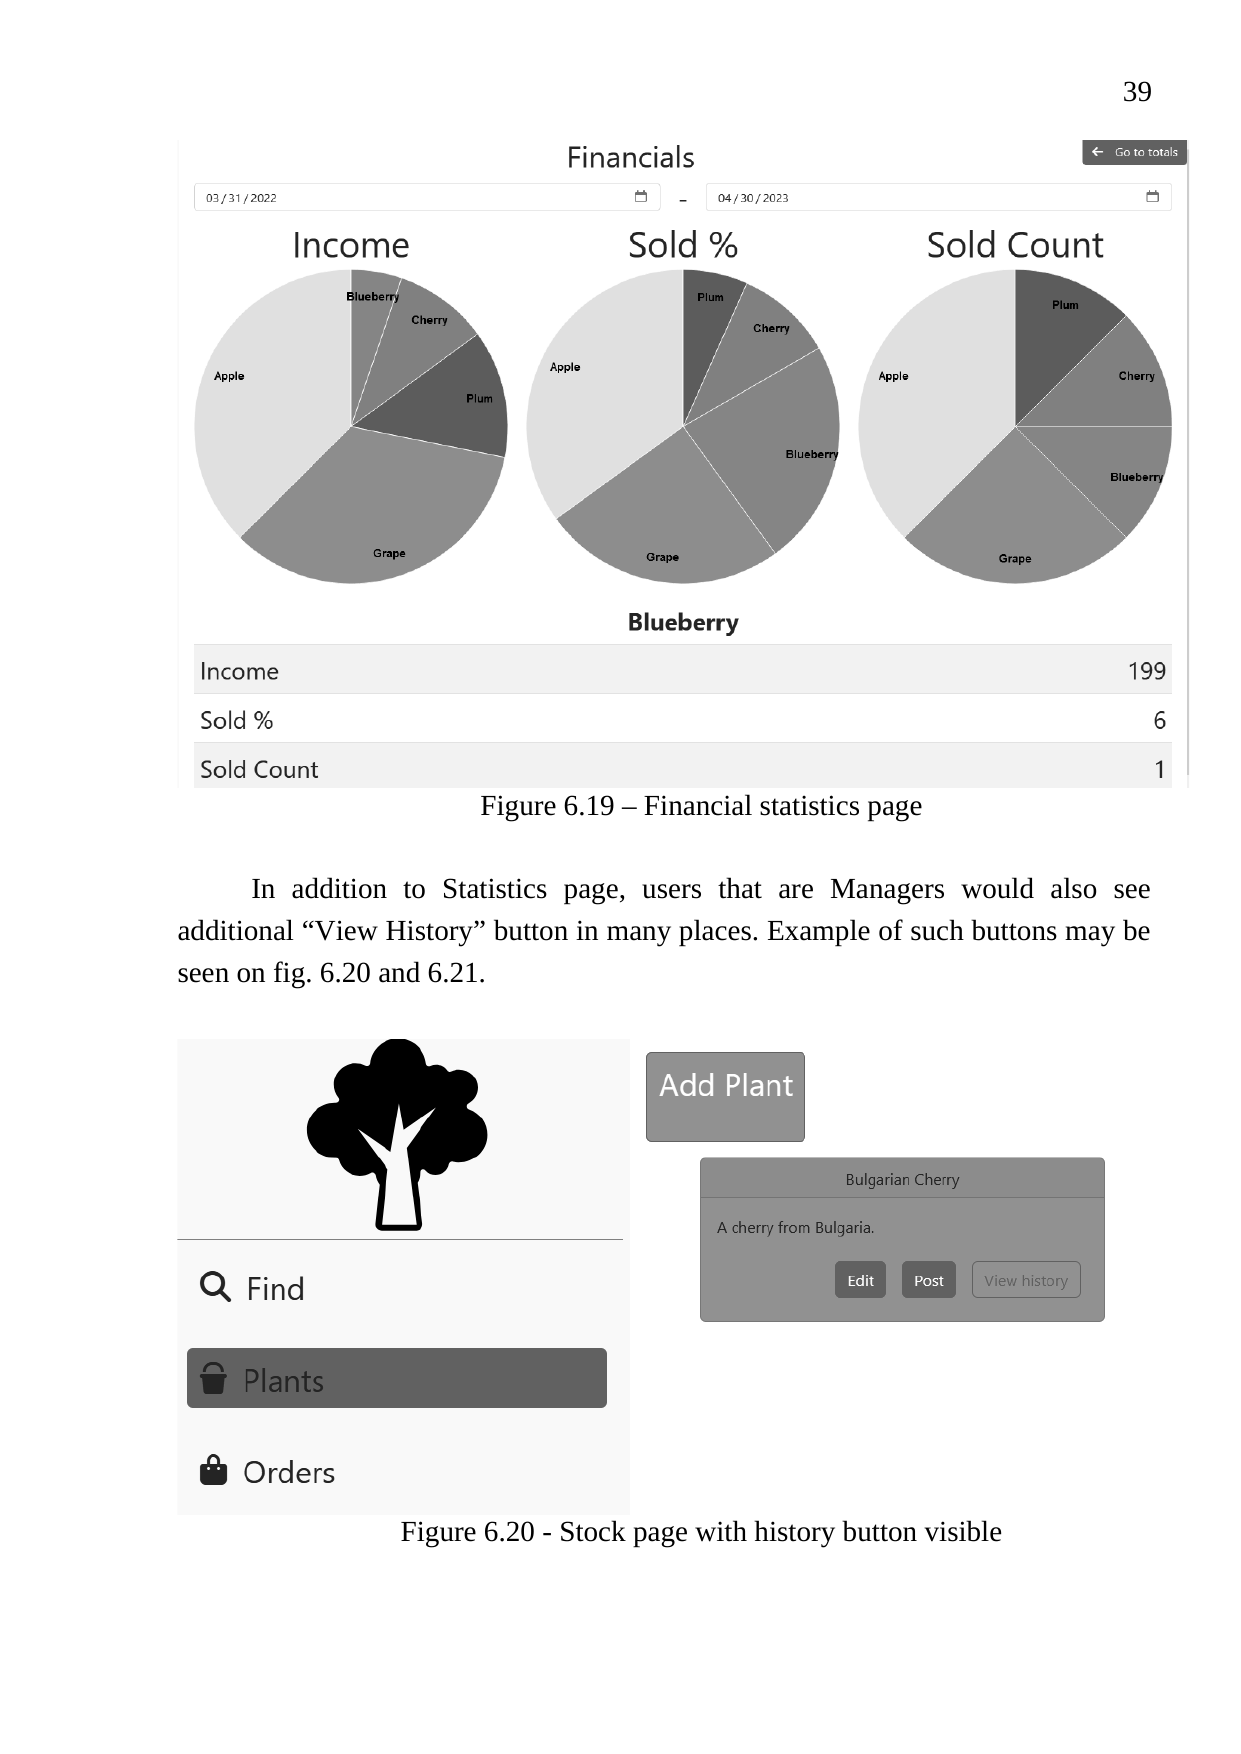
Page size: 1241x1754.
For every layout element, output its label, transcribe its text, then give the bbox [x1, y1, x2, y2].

picture [177, 1039, 1152, 1515]
text Figure 6.20 - Stock page with history button visible [177, 1515, 1152, 1548]
picture [177, 140, 1190, 788]
text Figure 6.19 – Financial statistics page [177, 788, 1152, 821]
text In addition to Statistics page, users that are Managers would also see additional “View History” button in many places. Example of such buttons may be seen on fig. 6.20 and 6.21. [177, 872, 1152, 989]
